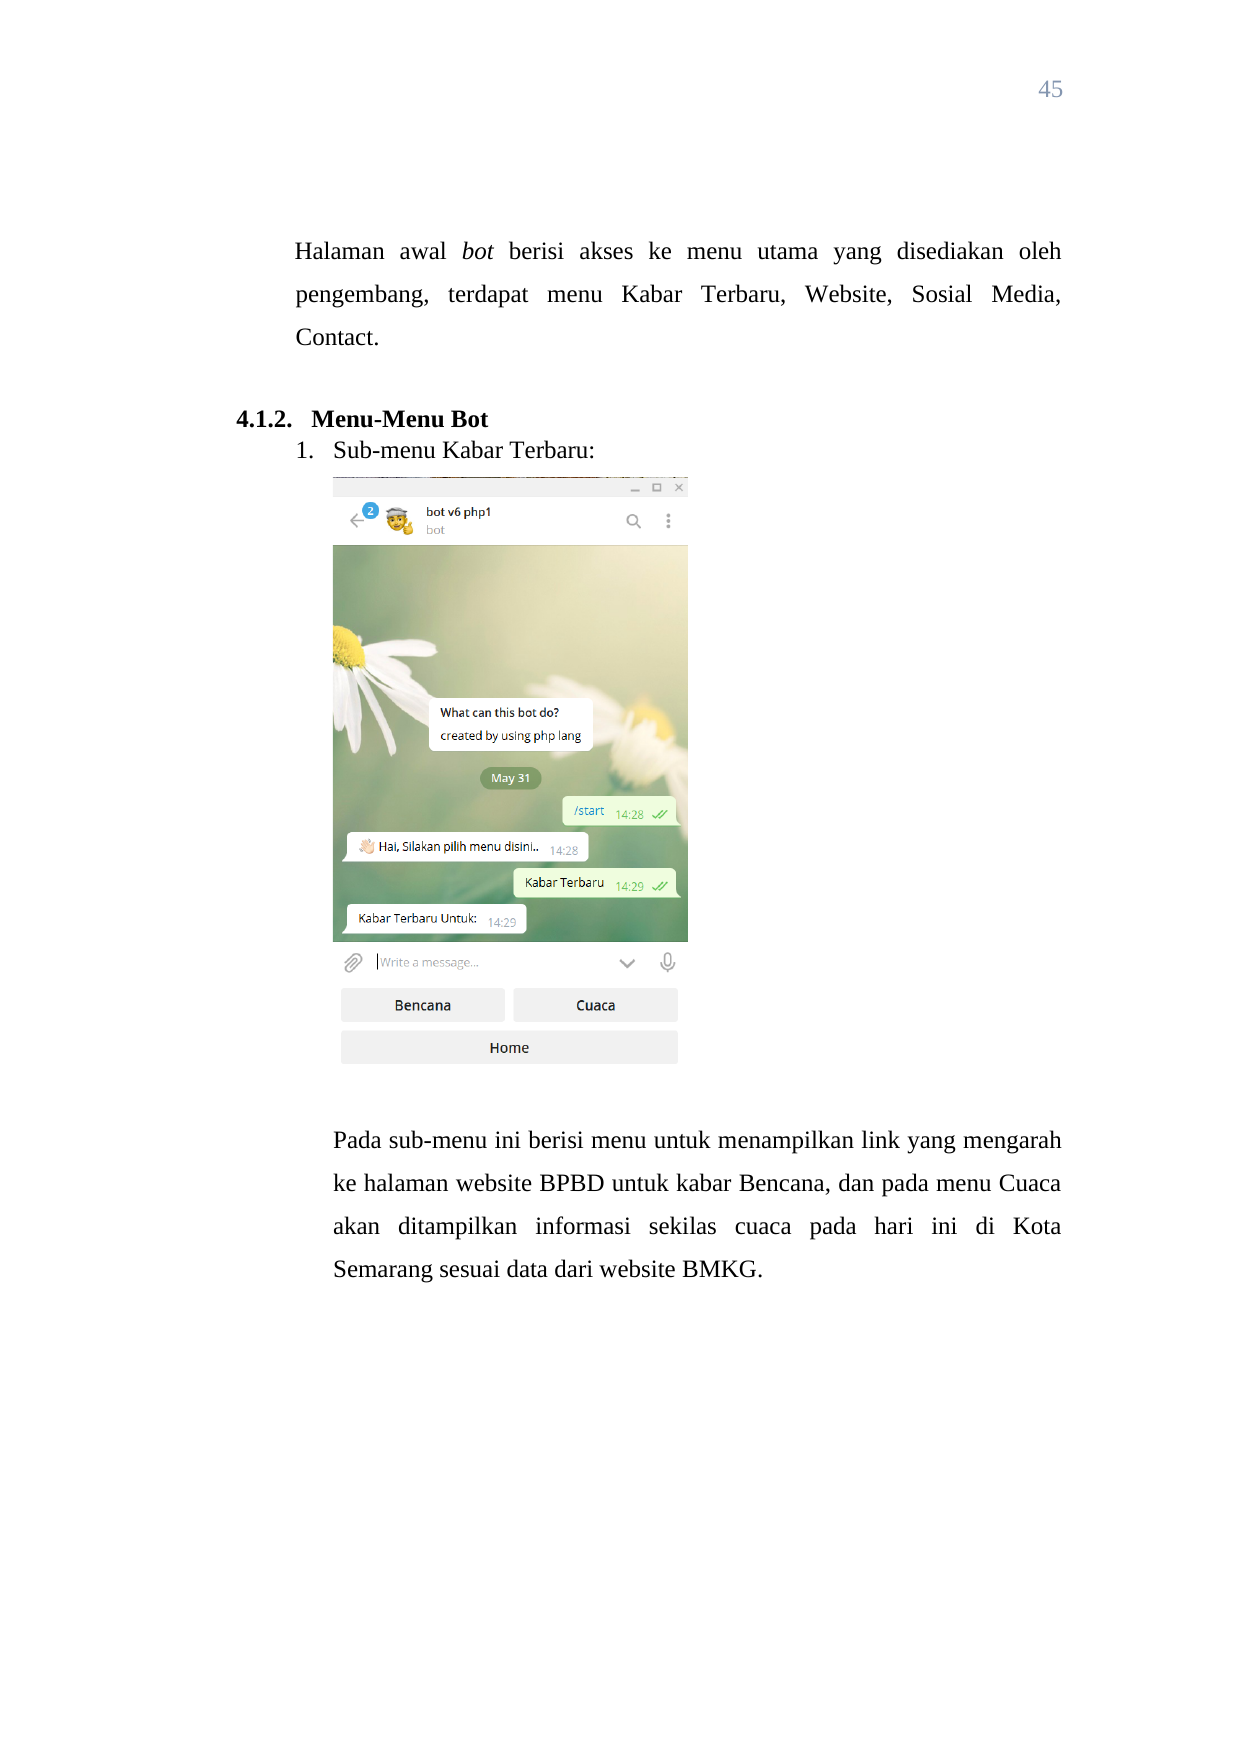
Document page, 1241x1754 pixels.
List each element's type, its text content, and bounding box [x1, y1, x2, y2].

picture [332, 477, 688, 1069]
text Halaman awal bot berisi akses ke menu utama yang disediakan oleh pengembang, terdapat menu Kabar Terbaru, Website, Sosial Media, Contact. [294, 236, 1062, 351]
list Pada sub-menu ini berisi menu untuk menampilkan link yang mengarah ke halaman website BPBD untuk kabar Bencana, dan pada menu Cuaca akan ditampilkan informasi sekilas cuaca pada hari ini di Kota Semarang sesuai data dari website BMKG. [333, 1125, 1062, 1282]
subtitle Menu-Menu Bot [236, 404, 1063, 433]
list Sub-menu Kabar Terbaru: [295, 435, 1062, 464]
